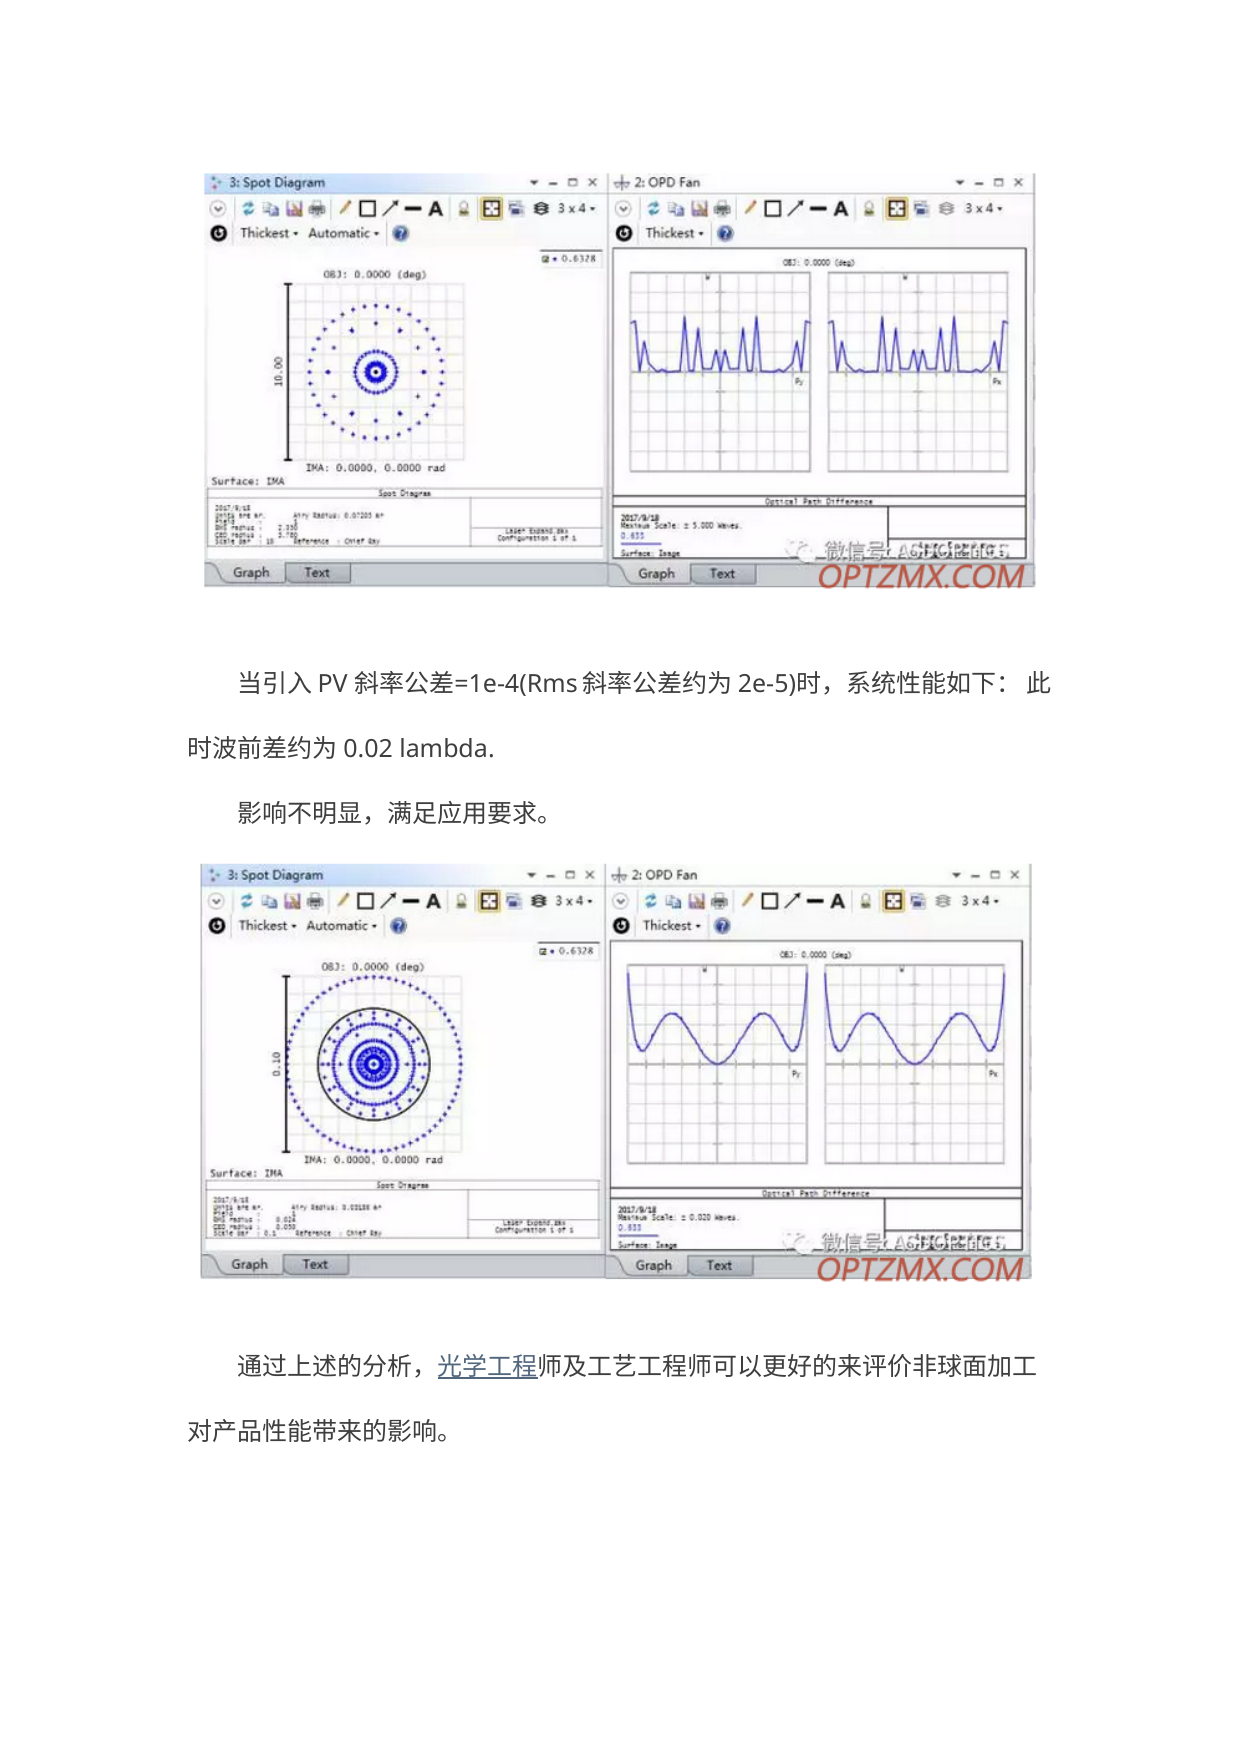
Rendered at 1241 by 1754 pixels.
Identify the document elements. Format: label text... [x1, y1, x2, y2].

picture [187, 162, 1053, 626]
text 通过上述的分析，光学工程师及工艺工程师可以更好的来评价非球面加工对产品性能带来的影响。 [187, 1332, 1053, 1462]
picture [187, 844, 1053, 1314]
text 当引入PV 斜率公差=1e-4(Rms斜率公差约为2e-5)时，系统性能如下： 此时波前差约为 0.02 lambda. [187, 649, 1053, 779]
text 影响不明显，满足应用要求。 [187, 779, 1053, 844]
